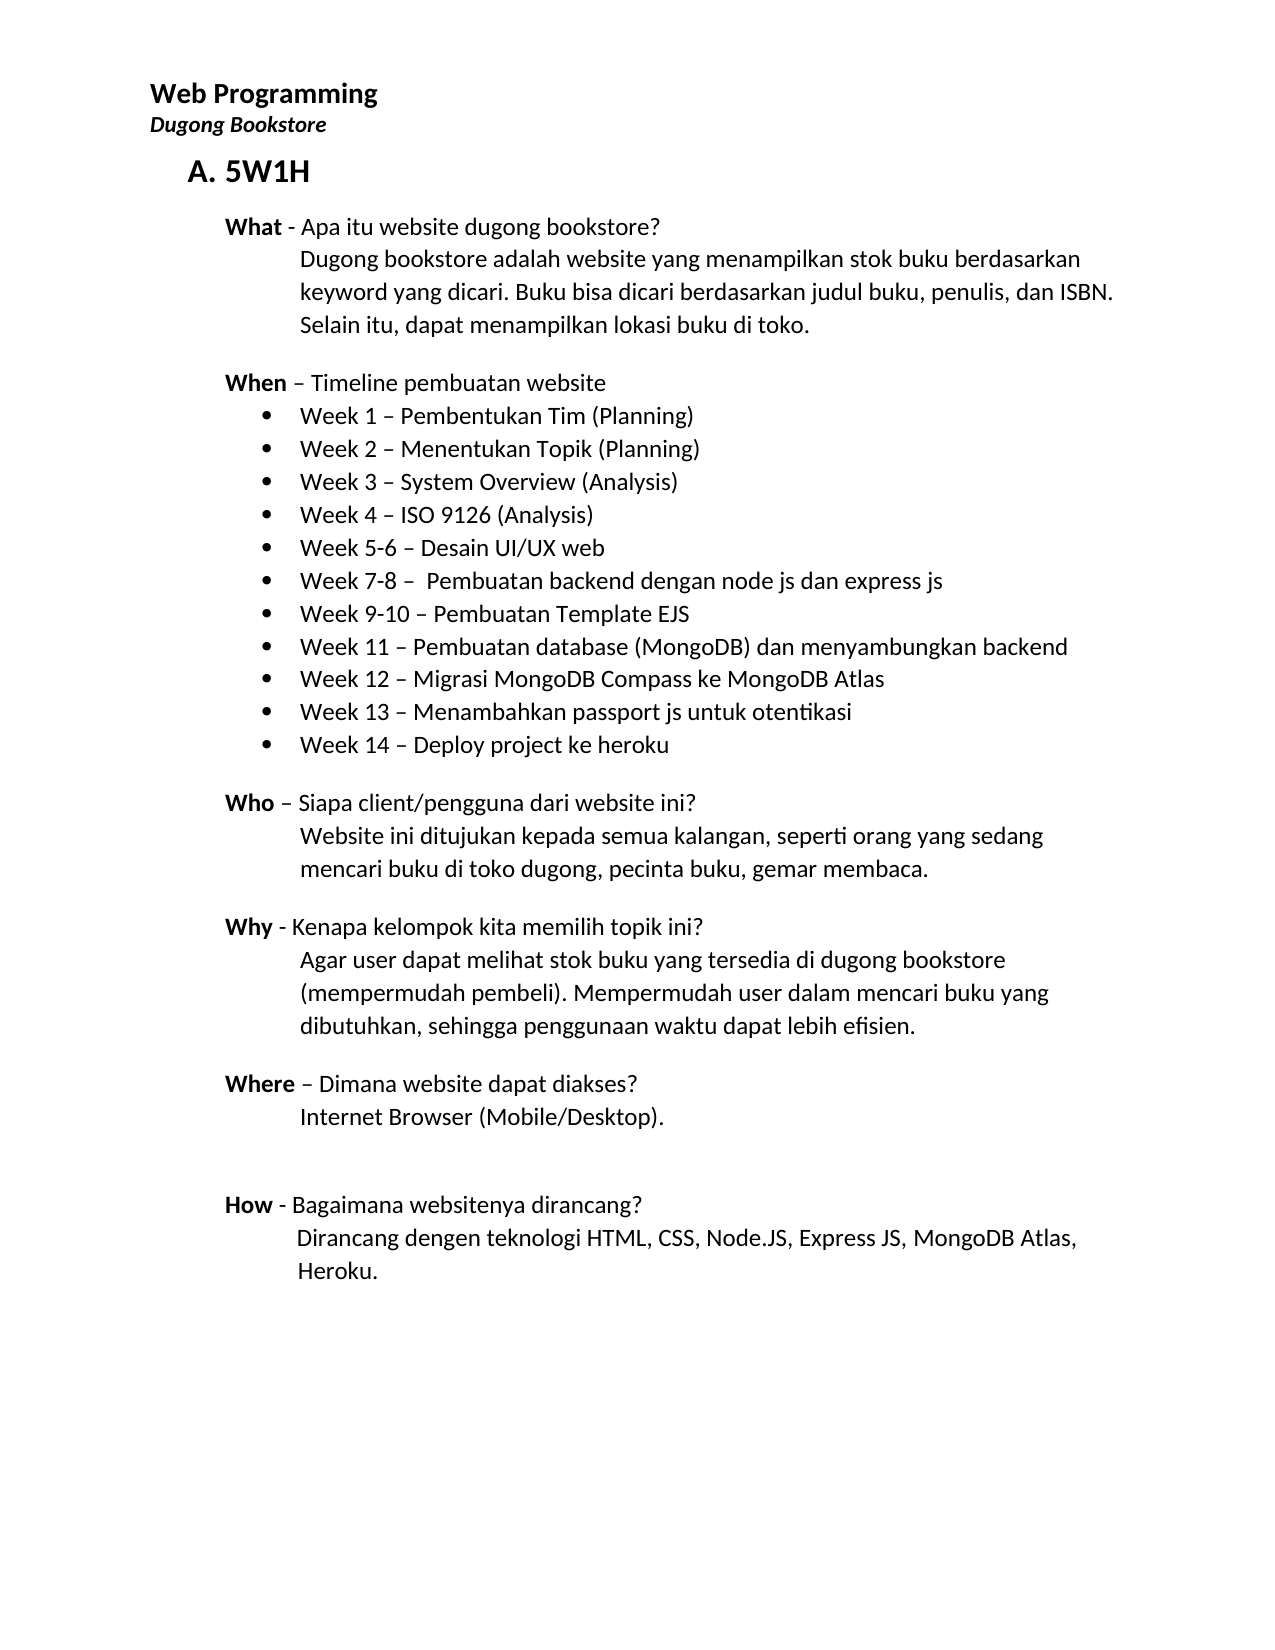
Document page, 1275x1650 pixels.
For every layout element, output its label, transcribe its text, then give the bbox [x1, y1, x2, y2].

list Week 7-8 – Pembuatan backend dengan node js dan express js [262, 565, 1125, 595]
text Internet Browser (Mobile/Desktop). [225, 1101, 1125, 1131]
text Agar user dapat melihat stok buku yang tersedia di dugong bookstore (mempermudah pembeli). Mempermudah user dalam mencari buku yang dibutuhkan, sehingga penggunaan waktu dapat lebih efisien. [300, 944, 1125, 1040]
text Website ini ditujukan kepada semua kalangan, seperti orang yang sedang mencari buku di toko dugong, pecinta buku, gemar membaca. [300, 820, 1125, 884]
text Who – Siapa client/pengguna dari website ini? [150, 787, 1125, 818]
list Week 11 – Pembuatan database (MongoDB) dan menyambungkan backend [262, 631, 1125, 661]
text Dirancang dengen teknologi HTML, CSS, Node.JS, Express JS, MongoDB Atlas, Heroku. [297, 1222, 1125, 1285]
text What - Apa itu website dugong bookstore? [150, 211, 1125, 241]
list 5W1H [187, 150, 1125, 191]
list Week 2 – Menentukan Topik (Planning) [262, 433, 1125, 464]
text Why - Kenapa kelompok kita memilih topik ini? [150, 911, 1125, 942]
list Week 1 – Pembentukan Tim (Planning) [262, 400, 1125, 431]
list Week 5-6 – Desain UI/UX web [262, 532, 1125, 562]
list Week 3 – System Overview (Analysis) [262, 466, 1125, 497]
list Week 12 – Migrasi MongoDB Compass ke MongoDB Atlas [262, 663, 1125, 694]
list Week 9-10 – Pembuatan Template EJS [262, 598, 1125, 628]
list Week 14 – Deploy project ke heroku [262, 729, 1125, 760]
text Where – Dimana website dapat diakses? [150, 1068, 1125, 1098]
text When – Timeline pembuatan website [150, 367, 1125, 398]
list Week 4 – ISO 9126 (Analysis) [262, 499, 1125, 529]
text Dugong bookstore adalah website yang menampilkan stok buku berdasarkan keyword yang dicari. Buku bisa dicari berdasarkan judul buku, penulis, dan ISBN. Selain itu, dapat menampilkan lokasi buku di toko. [300, 243, 1125, 340]
text How - Bagaimana websitenya dirancang? [225, 1158, 1125, 1219]
list Week 13 – Menambahkan passport js untuk otentikasi [262, 696, 1125, 727]
